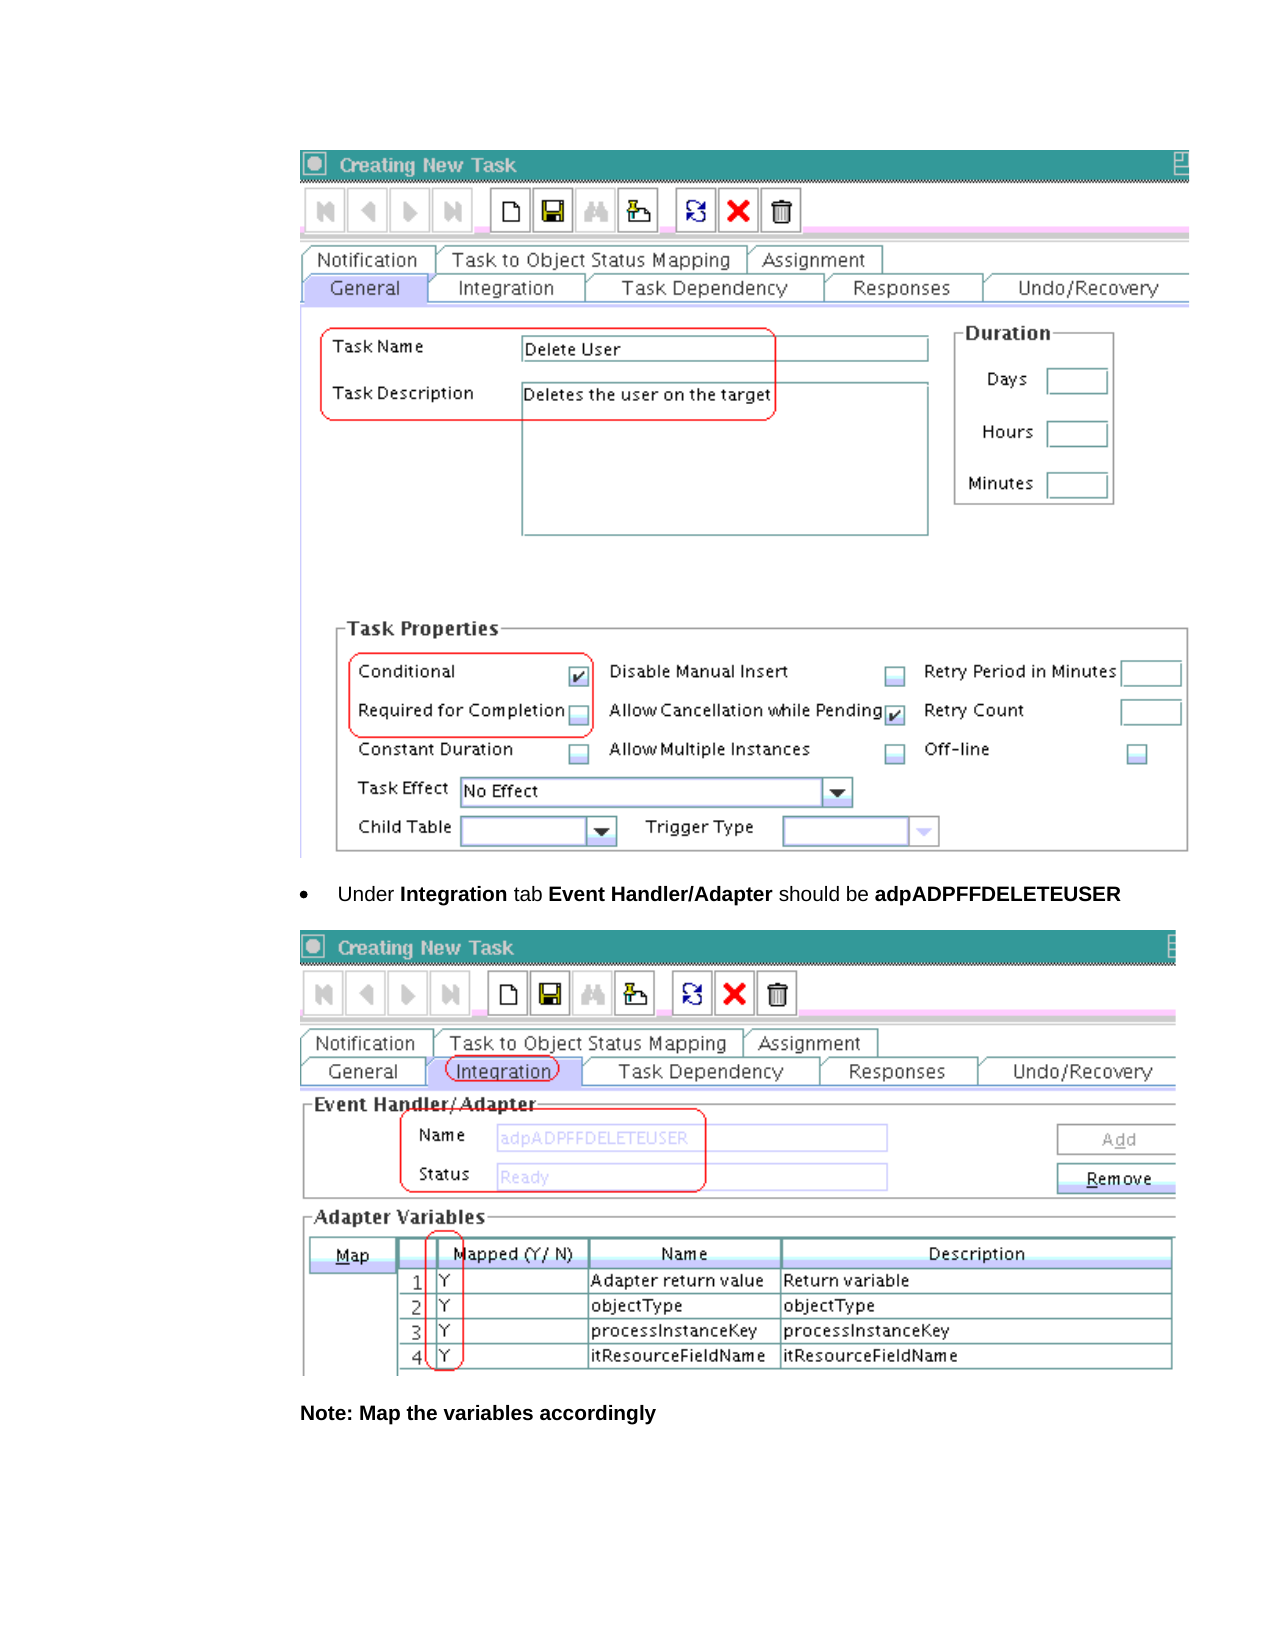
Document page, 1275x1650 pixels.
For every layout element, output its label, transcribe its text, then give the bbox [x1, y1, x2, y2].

picture [300, 930, 1176, 1376]
picture [300, 150, 1190, 858]
text Note: Map the variables accordingly [300, 1400, 1125, 1424]
list Under Integration tab Event Handler/Adapter should be adpADPFFDELETEUSER [300, 882, 1125, 906]
